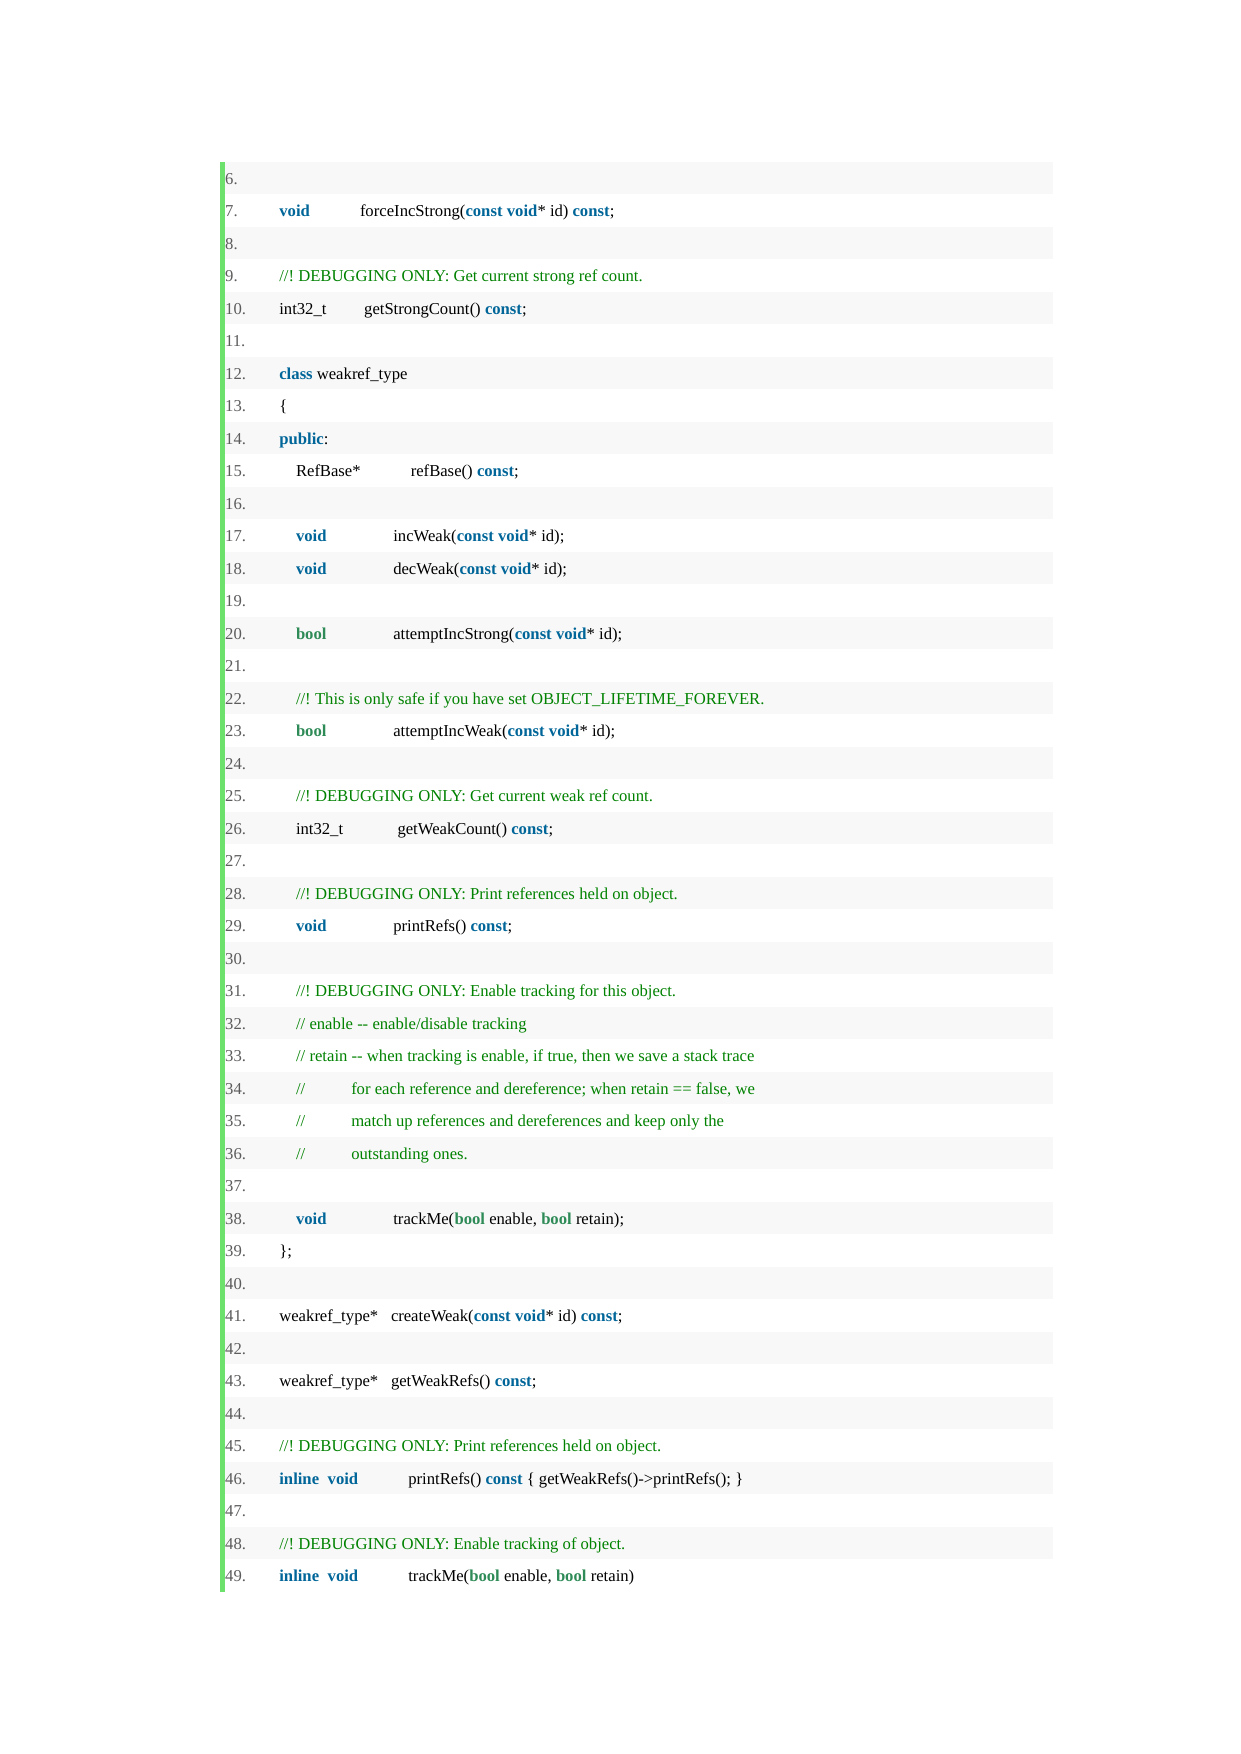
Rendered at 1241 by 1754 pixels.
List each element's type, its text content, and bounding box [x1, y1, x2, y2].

list int32_t getStrongCount() const; [225, 292, 1053, 324]
list RefBase* refBase() const; [225, 454, 1053, 487]
list // for each reference and dereference; when retain == false, we [225, 1072, 1053, 1104]
list inline void printRefs() const { getWeakRefs()->printRefs(); } [225, 1462, 1053, 1494]
list //! DEBUGGING ONLY: Get current strong ref count. [225, 259, 1053, 292]
list // match up references and dereferences and keep only the [225, 1104, 1053, 1137]
list //! DEBUGGING ONLY: Print references held on object. [225, 877, 1053, 909]
list //! DEBUGGING ONLY: Print references held on object. [225, 1429, 1053, 1462]
list void incWeak(const void* id); [225, 519, 1053, 552]
list //! This is only safe if you have set OBJECT_LIFETIME_FOREVER. [225, 682, 1053, 714]
list public: [225, 422, 1053, 454]
list void trackMe(bool enable, bool retain); [225, 1202, 1053, 1234]
list void decWeak(const void* id); [225, 552, 1053, 584]
list { [225, 389, 1053, 422]
list //! DEBUGGING ONLY: Enable tracking of object. [225, 1527, 1053, 1559]
list bool attemptIncWeak(const void* id); [225, 714, 1053, 747]
list void printRefs() const; [225, 909, 1053, 942]
list // enable -- enable/disable tracking [225, 1007, 1053, 1039]
list //! DEBUGGING ONLY: Enable tracking for this object. [225, 974, 1053, 1007]
list bool attemptIncStrong(const void* id); [225, 617, 1053, 649]
list weakref_type* getWeakRefs() const; [225, 1364, 1053, 1397]
list // retain -- when tracking is enable, if true, then we save a stack trace [225, 1039, 1053, 1072]
list }; [225, 1234, 1053, 1267]
list inline void trackMe(bool enable, bool retain) [225, 1559, 1053, 1592]
list int32_t getWeakCount() const; [225, 812, 1053, 844]
list //! DEBUGGING ONLY: Get current weak ref count. [225, 779, 1053, 812]
list // outstanding ones. [225, 1137, 1053, 1169]
list class weakref_type [225, 357, 1053, 389]
list void forceIncStrong(const void* id) const; [225, 194, 1053, 227]
list weakref_type* createWeak(const void* id) const; [225, 1299, 1053, 1332]
